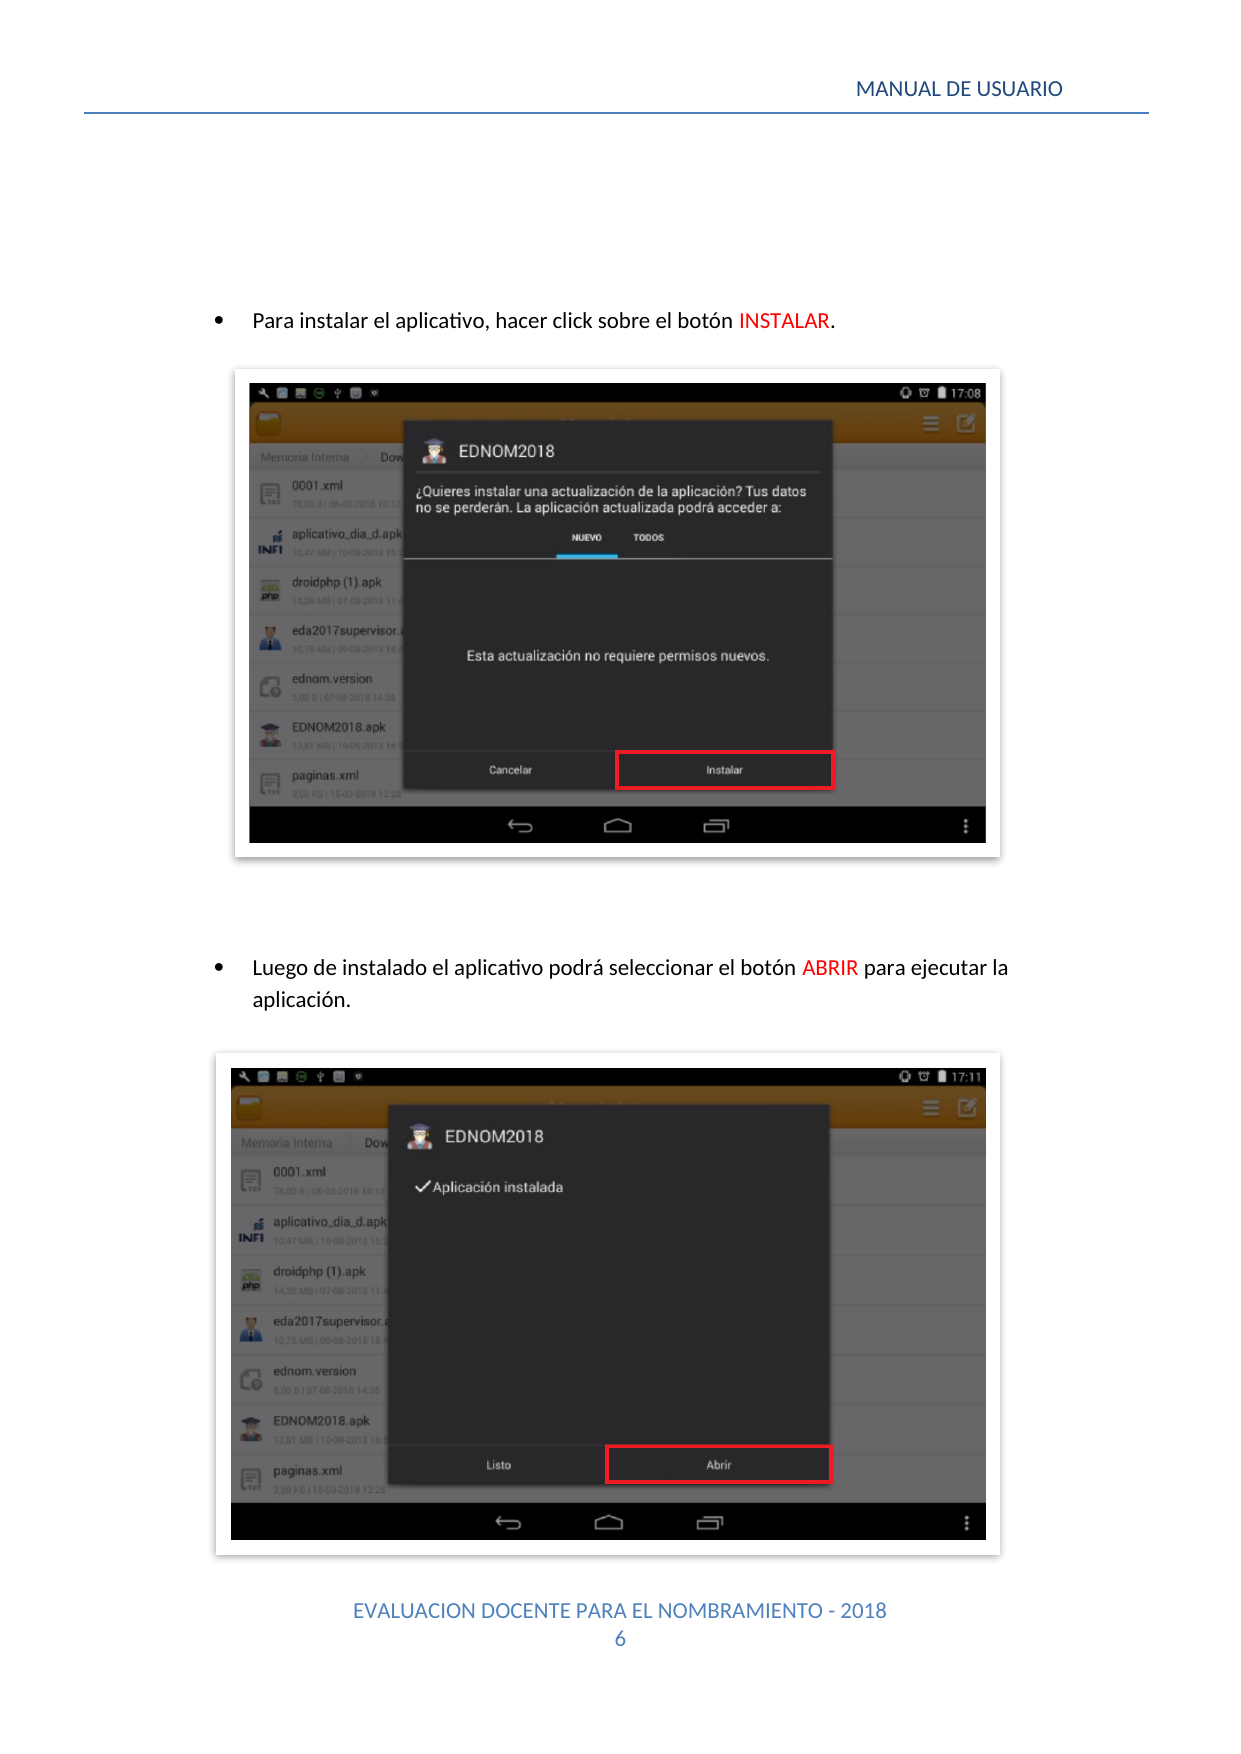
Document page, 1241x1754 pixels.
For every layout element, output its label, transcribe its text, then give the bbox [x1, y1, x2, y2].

picture [249, 383, 986, 843]
picture [231, 1068, 986, 1540]
list Para instalar el aplicativo, hacer click sobre el botón INSTALAR. [215, 307, 1063, 335]
list Luego de instalado el aplicativo podrá seleccionar el botón ABRIR para ejecutar la aplicación. [215, 953, 1063, 1013]
